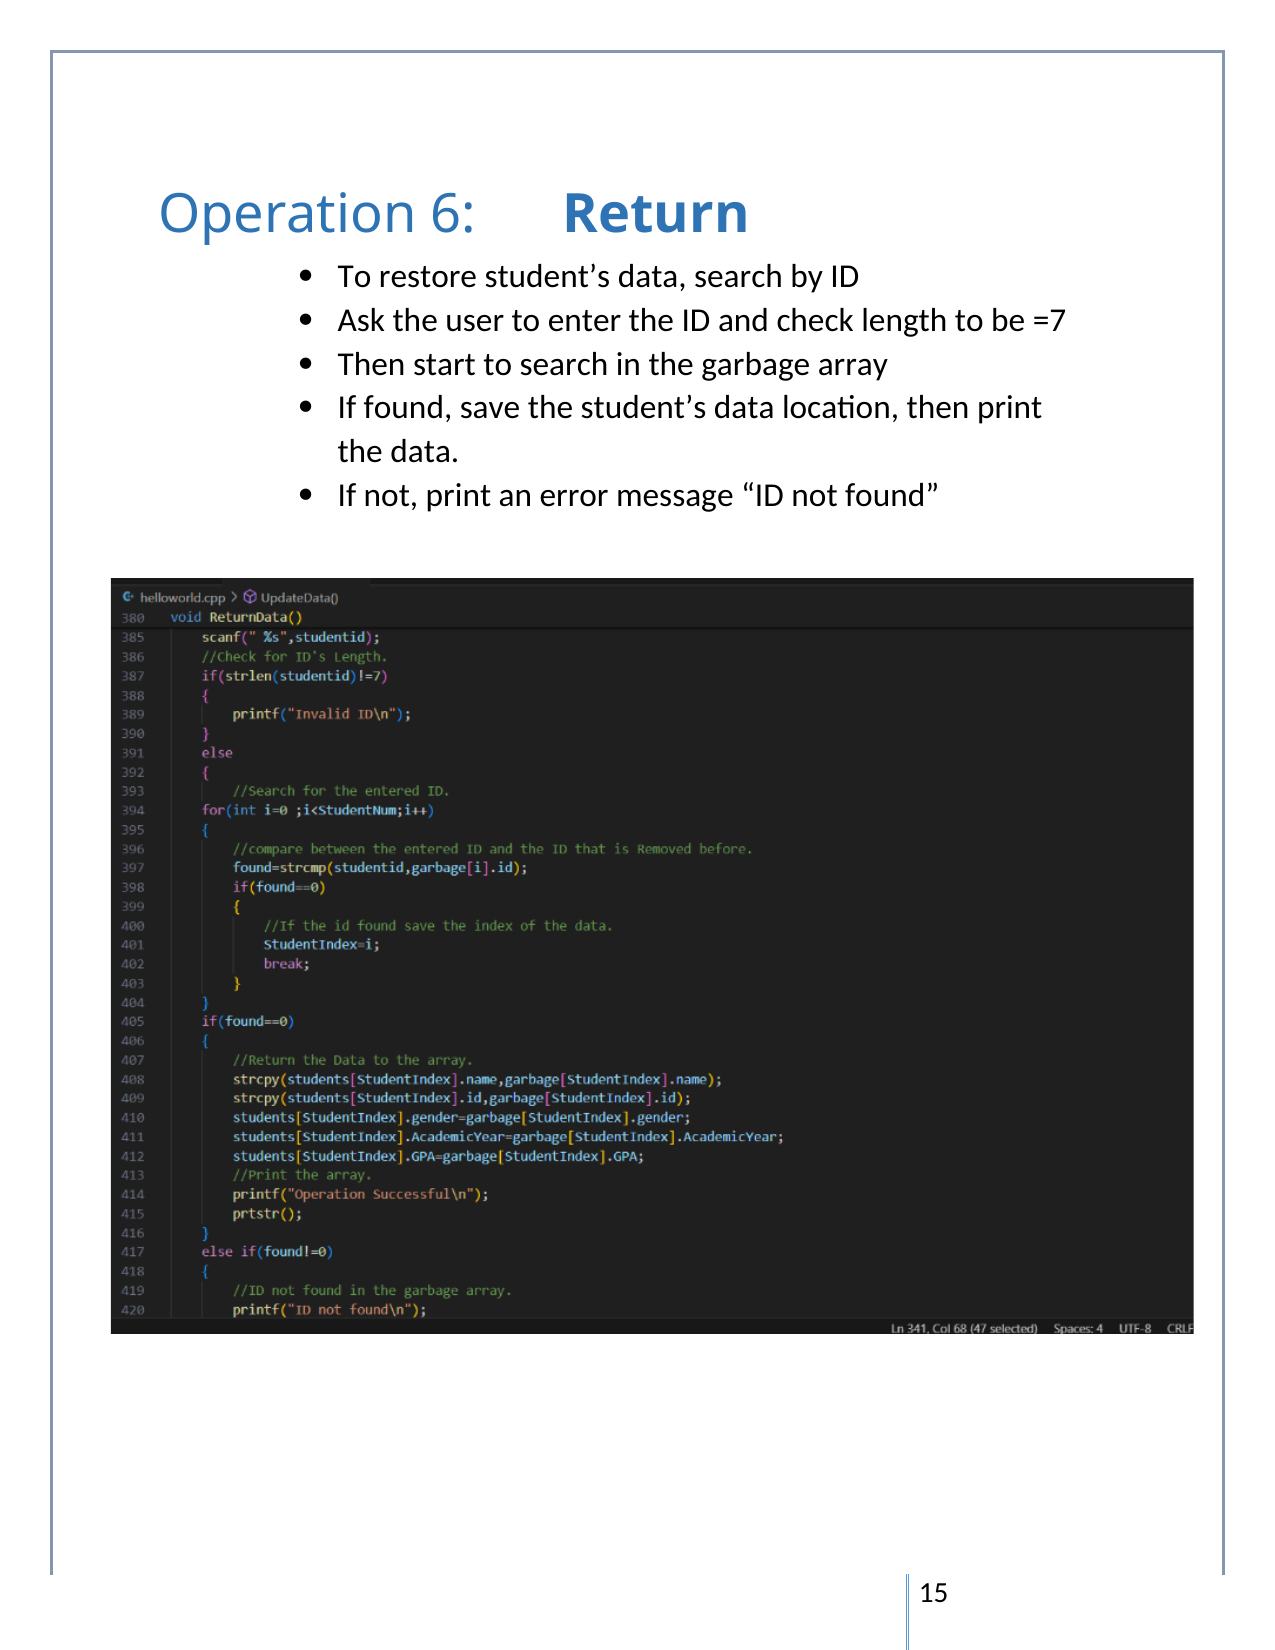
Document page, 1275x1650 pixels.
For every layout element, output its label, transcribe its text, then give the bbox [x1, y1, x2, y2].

picture [110, 578, 1194, 1334]
list If not, print an error message “ID not found” [300, 474, 1087, 515]
list Then start to search in the garbage array [300, 342, 1087, 383]
list Ask the user to enter the ID and check length to be =7 [300, 298, 1087, 339]
subtitle Operation 6: Return [158, 175, 1087, 249]
list If found, save the student’s data location, then print the data. [300, 386, 1087, 471]
list To restore student’s data, search by ID [300, 254, 1087, 295]
